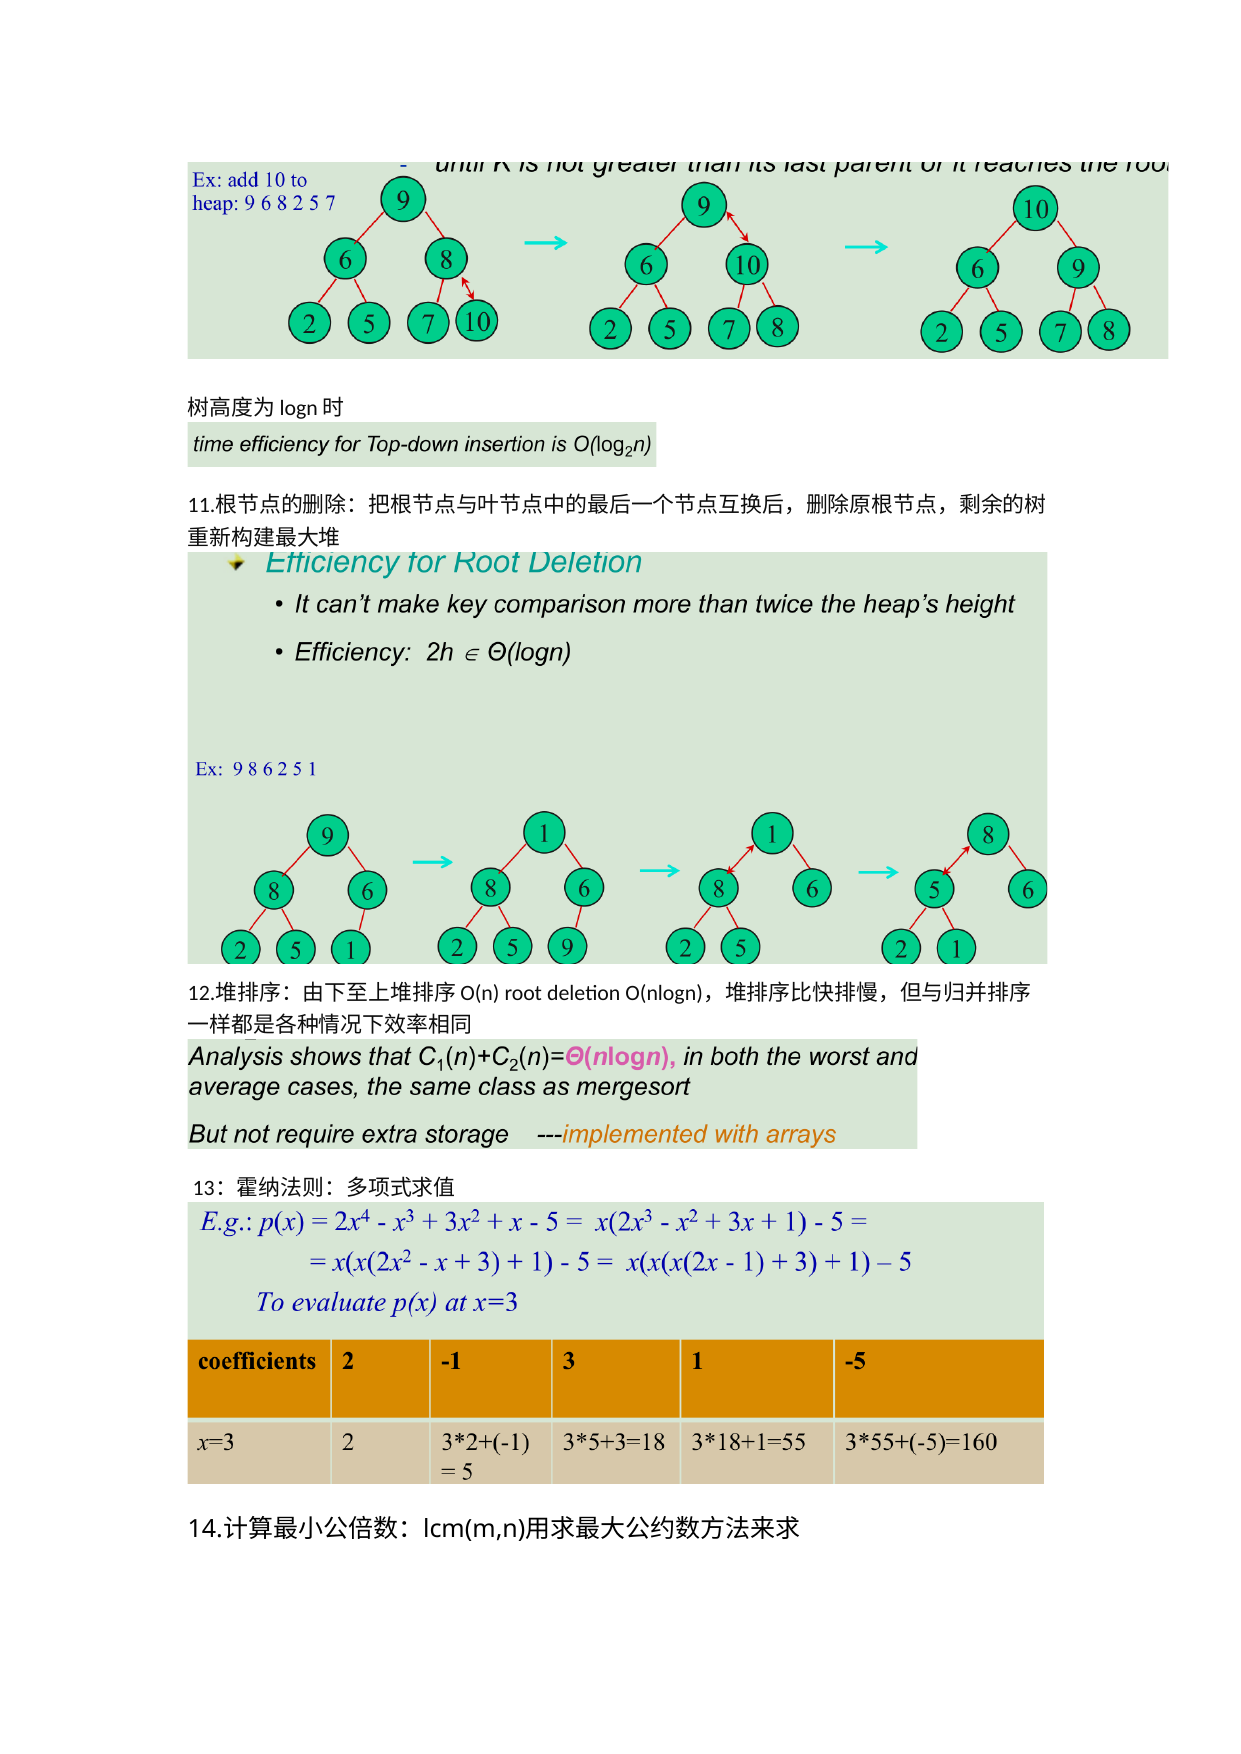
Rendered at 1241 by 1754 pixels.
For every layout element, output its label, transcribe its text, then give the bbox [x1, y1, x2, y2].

list 树高度为logn时 [187, 389, 1053, 422]
picture [187, 1039, 918, 1149]
list 13：霍纳法则：多项式求值 [187, 1169, 1053, 1202]
picture [187, 552, 1048, 964]
picture [187, 422, 657, 467]
list 根节点的删除：把根节点与叶节点中的最后一个节点互换后，删除原根节点，剩余的树重新构建最大堆 [187, 487, 1053, 552]
picture [187, 1202, 1044, 1484]
list 堆排序：由下至上堆排序O(n) root deletion O(nlogn)，堆排序比快排慢，但与归并排序一样都是各种情况下效率相同 [187, 974, 1053, 1039]
picture [187, 162, 1169, 359]
list 计算最小公倍数：lcm(m,n)用求最大公约数方法来求 [187, 1494, 1053, 1559]
